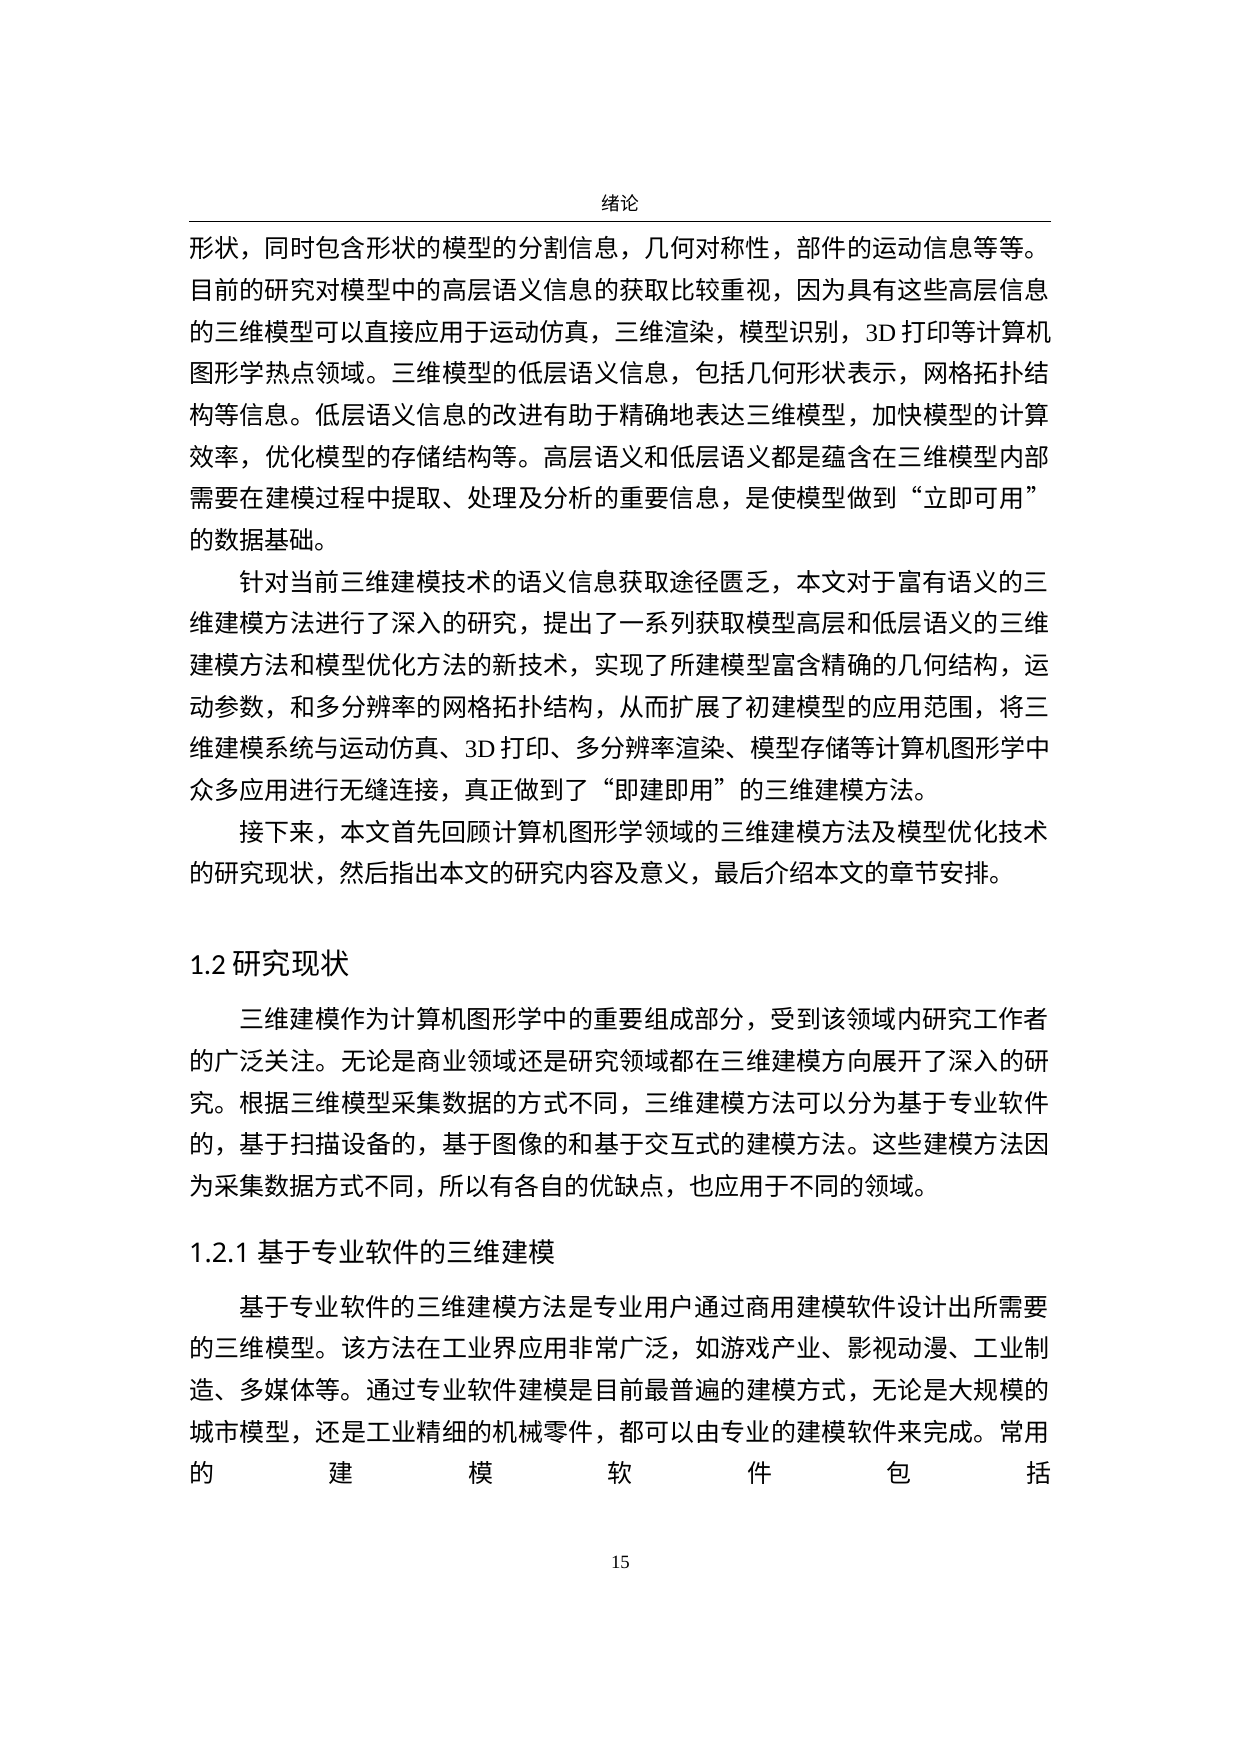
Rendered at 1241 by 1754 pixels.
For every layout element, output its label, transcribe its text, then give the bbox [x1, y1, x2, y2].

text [189, 224, 1051, 558]
text 三维建模作为计算机图形学中的重要组成部分，受到该领域内研究工作者的广泛关注。无论是商业领域还是研究领域都在三维建模方向展开了深入的研究。根据三维模型采集数据的方式不同，三维建模方法可以分为基于专业软件的，基于扫描设备的，基于图像的和基于交互式的建模方法。这些建模方法因为采集数据方式不同，所以有各自的优缺点，也应用于不同的领域。 [189, 995, 1051, 1204]
text 基于专业软件的三维建模 [189, 1229, 1051, 1270]
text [189, 1283, 1051, 1491]
text 针对当前三维建模技术的语义信息获取途径匮乏，本文对于富有语义的三维建模方法进行了深入的研究，提出了一系列获取模型高层和低层语义的三维建模方法和模型优化方法的新技术，实现了所建模型富含精确的几何结构，运动参数，和多分辨率的网格拓扑结构，从而扩展了初建模型的应用范围，将三维建模系统与运动仿真、3D打印、多分辨率渲染、模型存储等计算机图形学中众多应用进行无缝连接，真正做到了“即建即用”的三维建模方法。 [189, 558, 1051, 808]
text 接下来，本文首先回顾计算机图形学领域的三维建模方法及模型优化技术的研究现状，然后指出本文的研究内容及意义，最后介绍本文的章节安排。 [189, 808, 1051, 891]
text 研究现状 [189, 941, 1051, 983]
